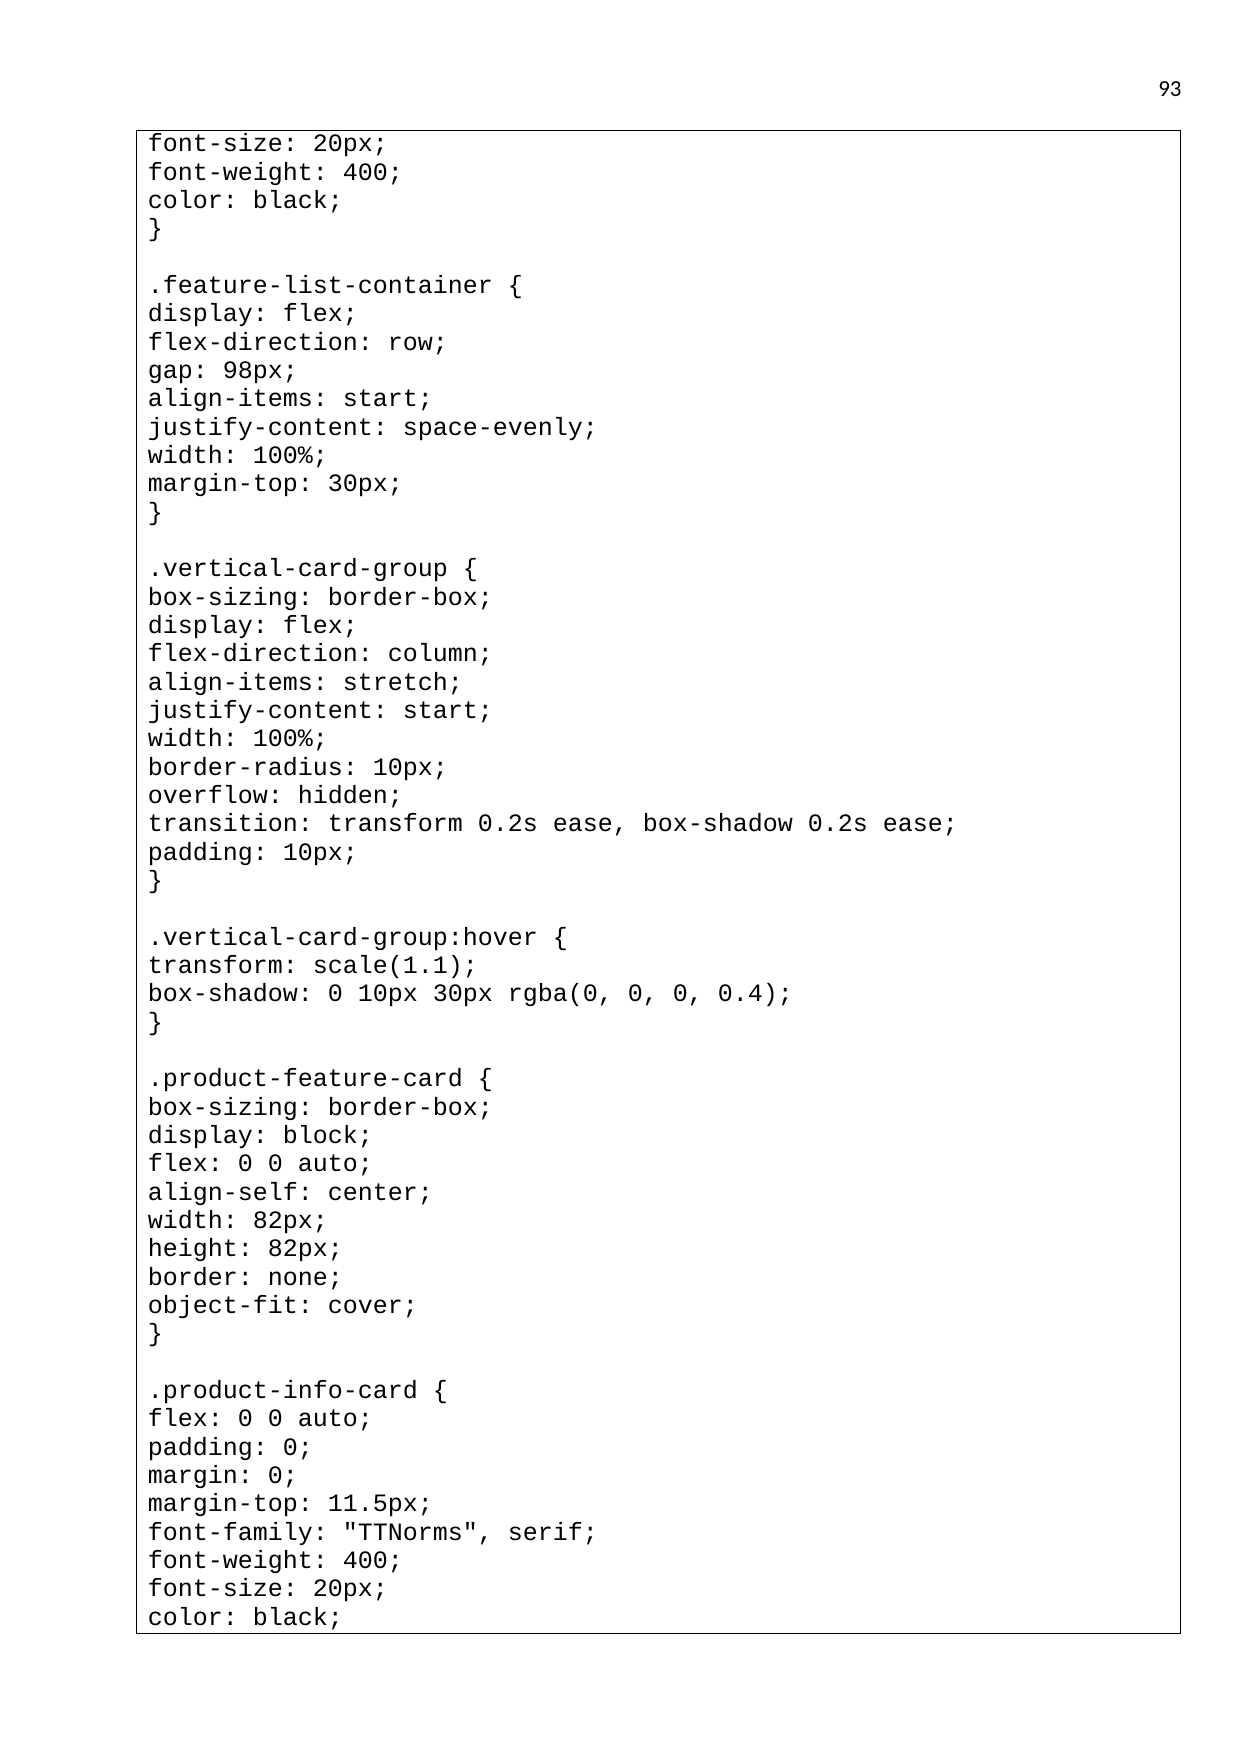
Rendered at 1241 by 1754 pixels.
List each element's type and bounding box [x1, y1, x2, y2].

table_header [137, 131, 1180, 1633]
